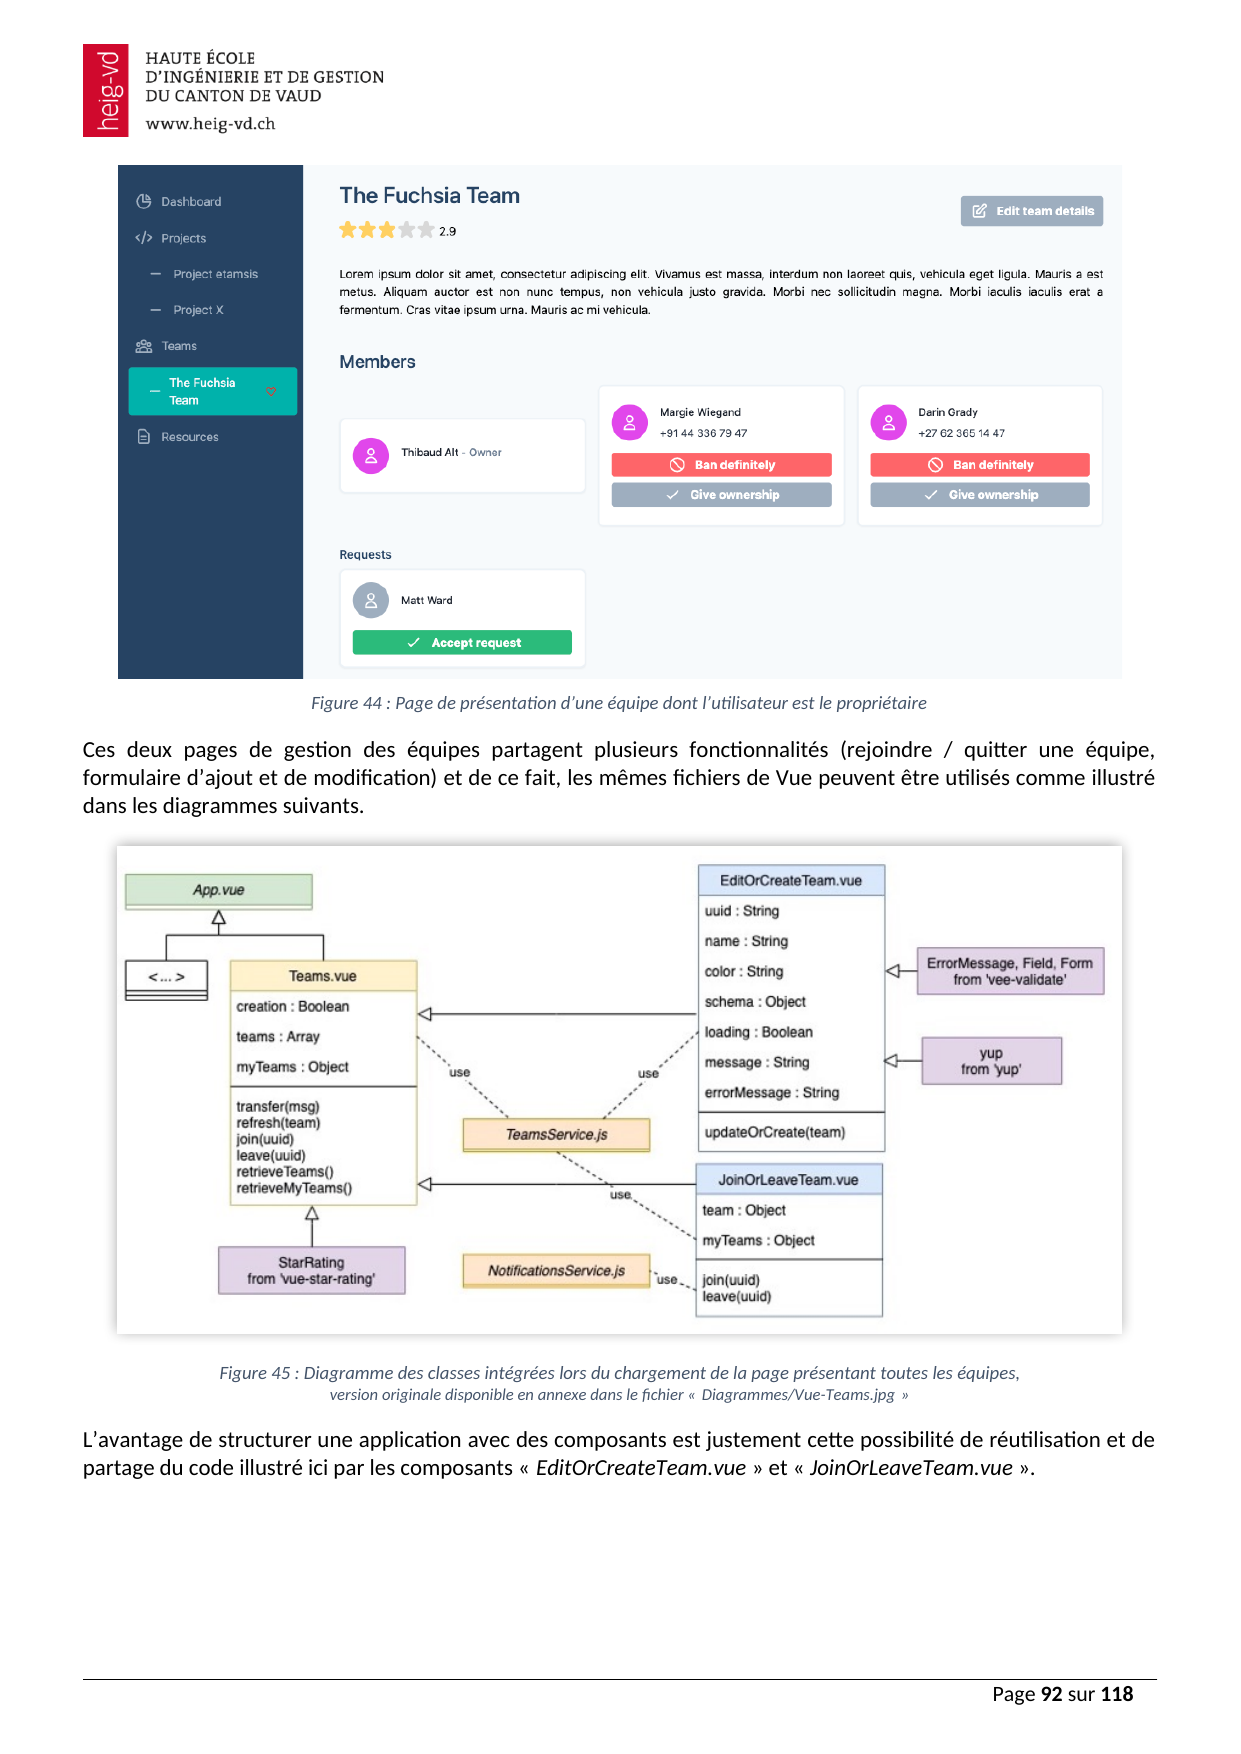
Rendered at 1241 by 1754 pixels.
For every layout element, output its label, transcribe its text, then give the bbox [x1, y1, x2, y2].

picture [83, 44, 384, 137]
text L’avantage de structurer une application avec des composants est justement cette possibilité de réutilisation et de partage du code illustré ici par les composants « EditOrCreateTeam.vue » et « JoinOrLeaveTeam.vue ». [83, 1425, 1157, 1481]
text Ces deux pages de gestion des équipes partagent plusieurs fonctionnalités (rejoindre / quitter une équipe, formulaire d’ajout et de modification) et de ce fait, les mêmes fichiers de Vue peuvent être utilisés comme illustré dans les diagrammes suivants. [83, 735, 1157, 819]
picture [117, 846, 1122, 1334]
picture [118, 165, 1123, 679]
